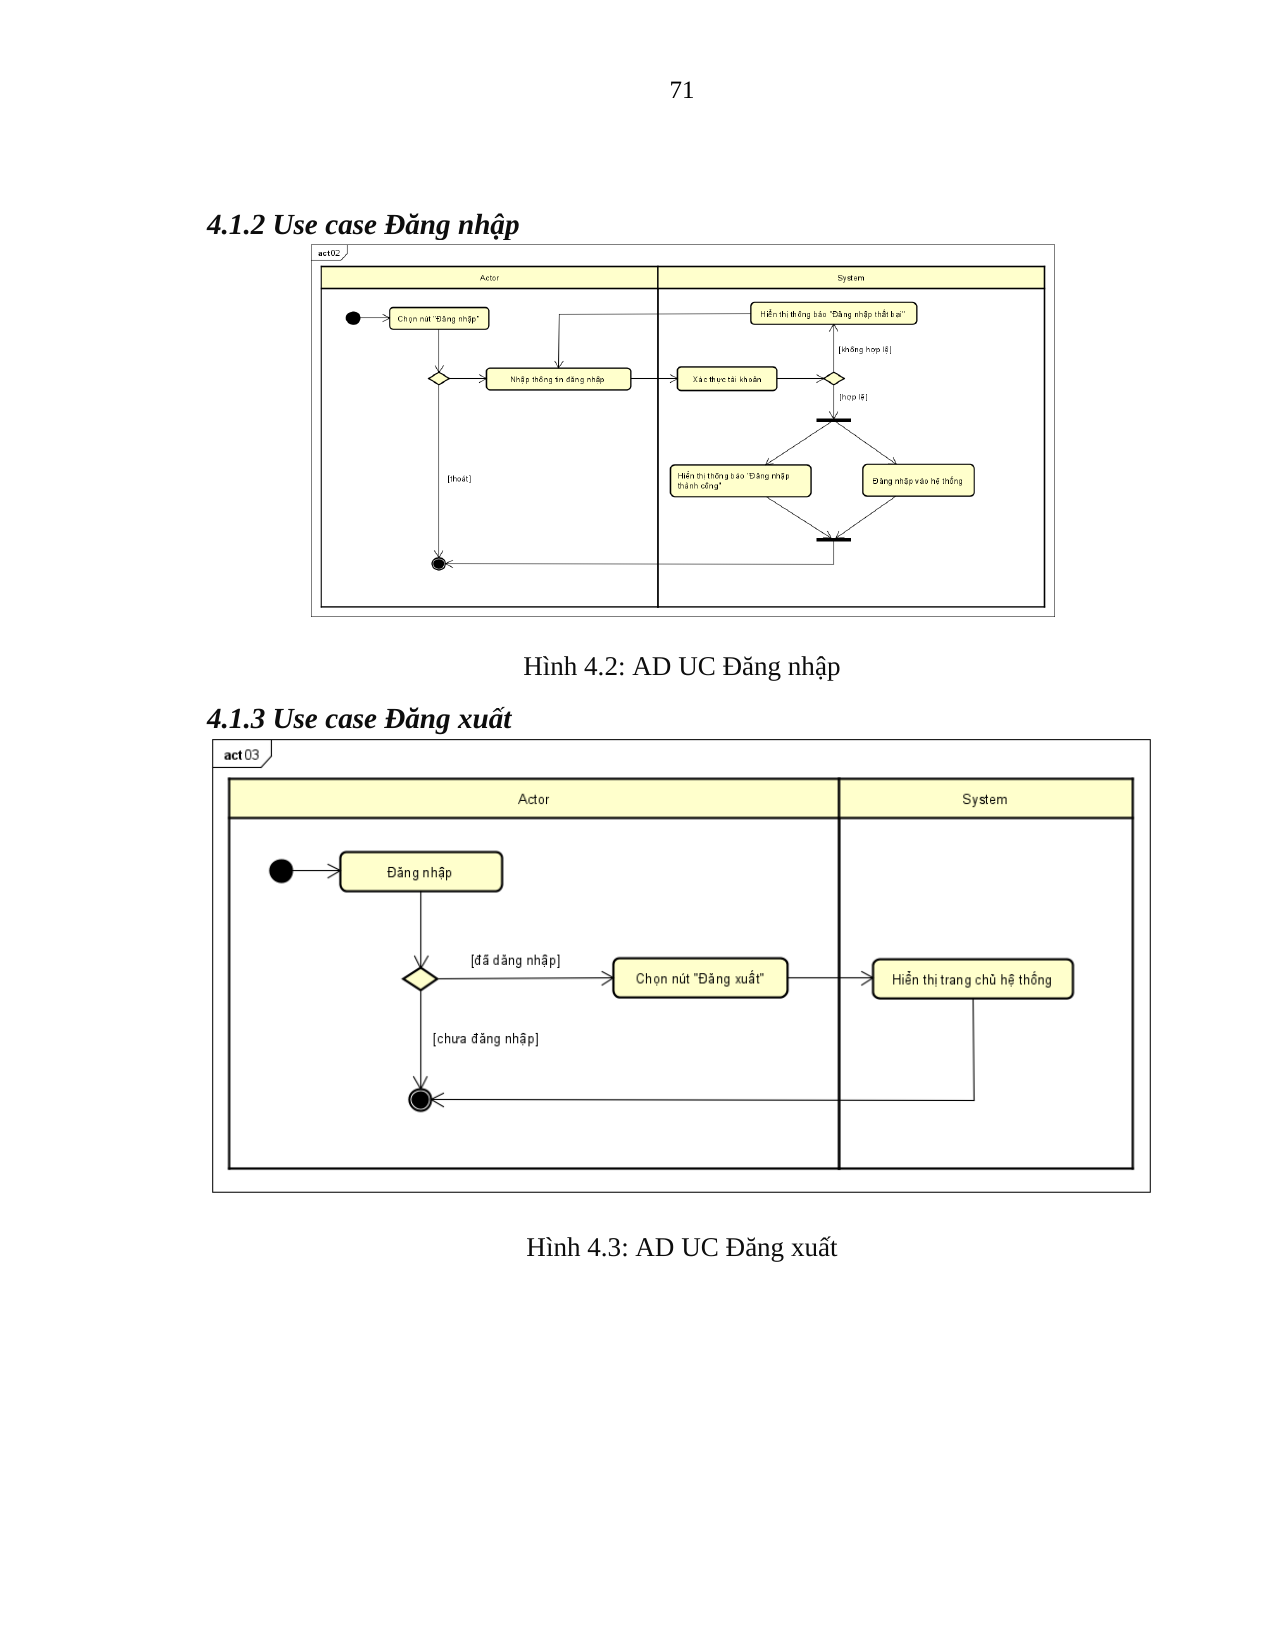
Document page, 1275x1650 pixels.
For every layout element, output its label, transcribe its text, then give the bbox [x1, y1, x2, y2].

subtitle 4.1.2 Use case Đăng nhập [207, 207, 1157, 240]
text Hình 4.2: AD UC Đăng nhập [207, 650, 1157, 681]
picture [308, 240, 1056, 619]
text Hình 4.3: AD UC Đăng xuất [207, 1231, 1157, 1262]
subtitle 4.1.3 Use case Đăng xuất [207, 702, 1157, 735]
picture [206, 735, 1157, 1200]
